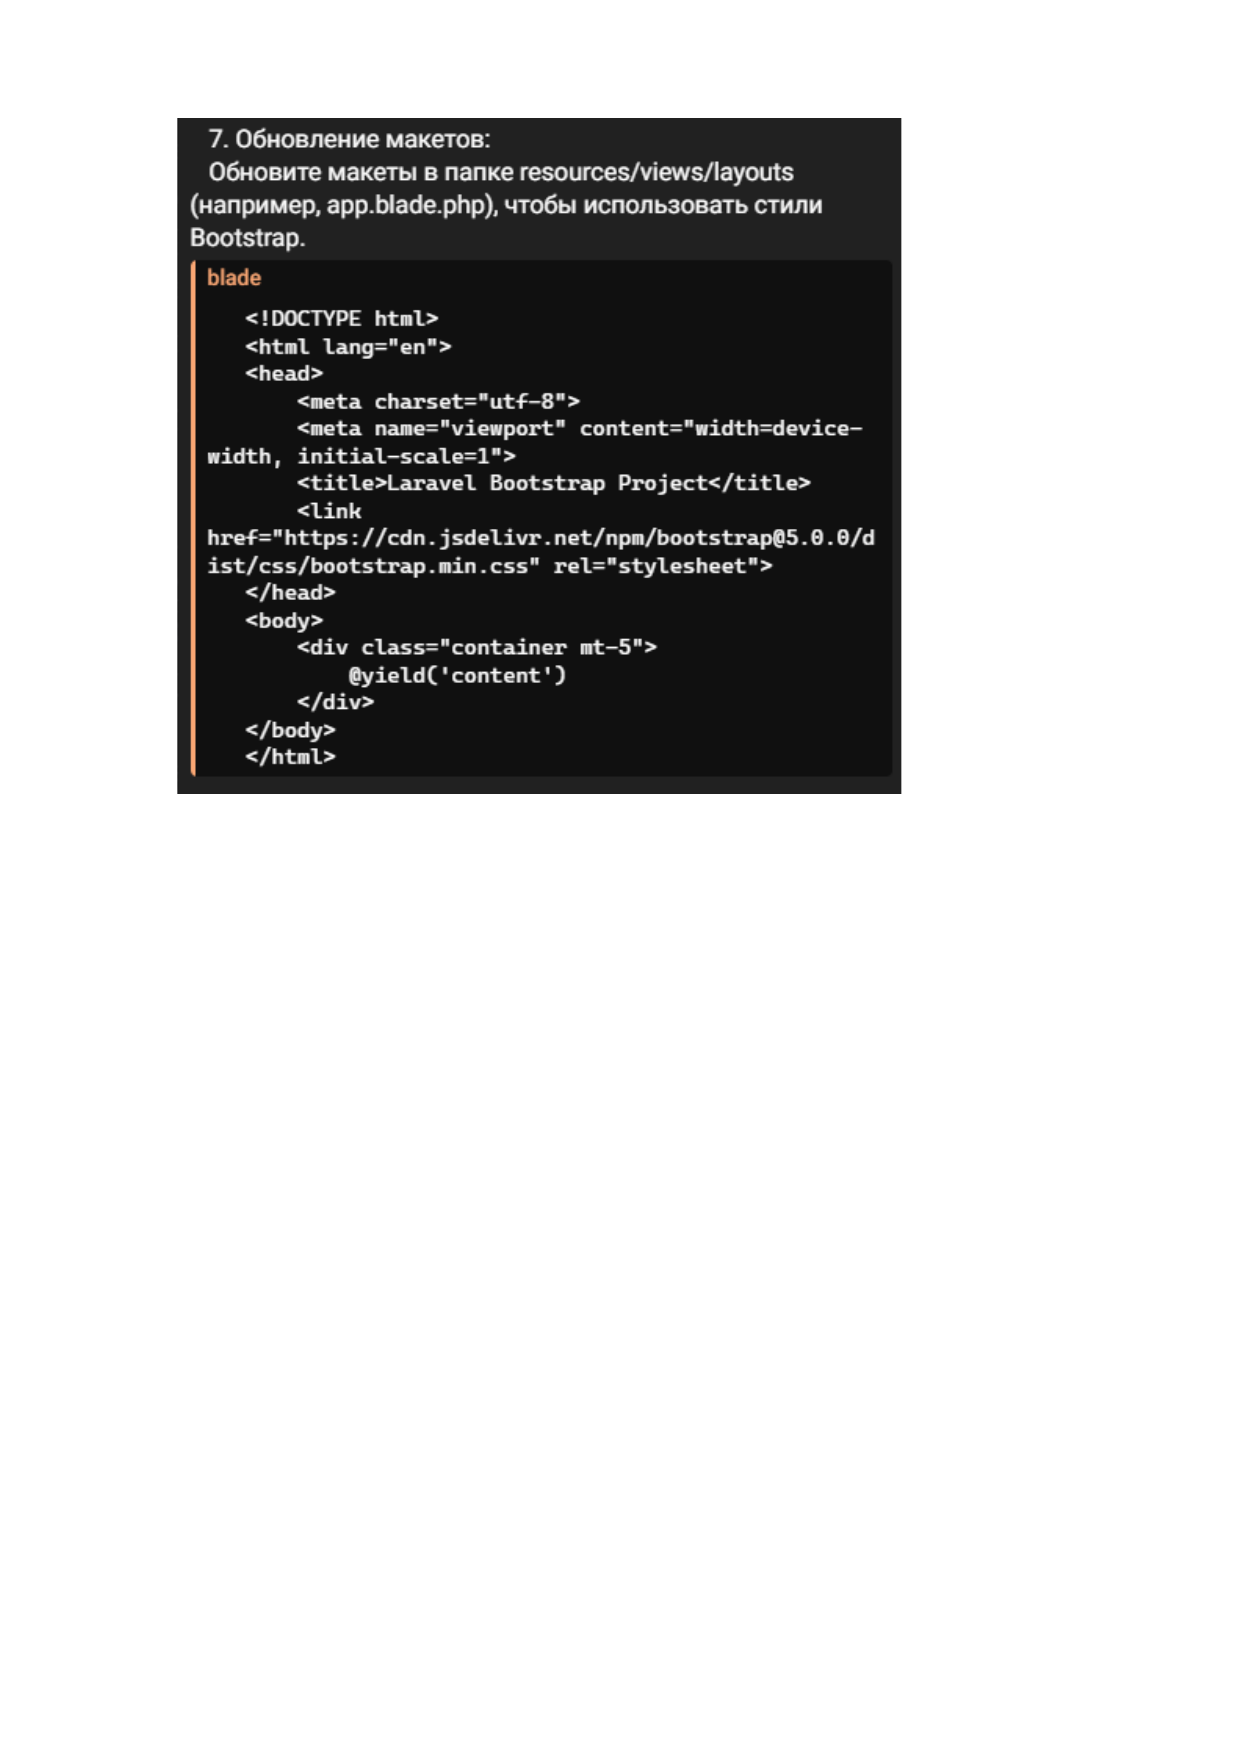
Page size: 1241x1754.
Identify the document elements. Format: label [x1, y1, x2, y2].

picture [177, 118, 902, 794]
